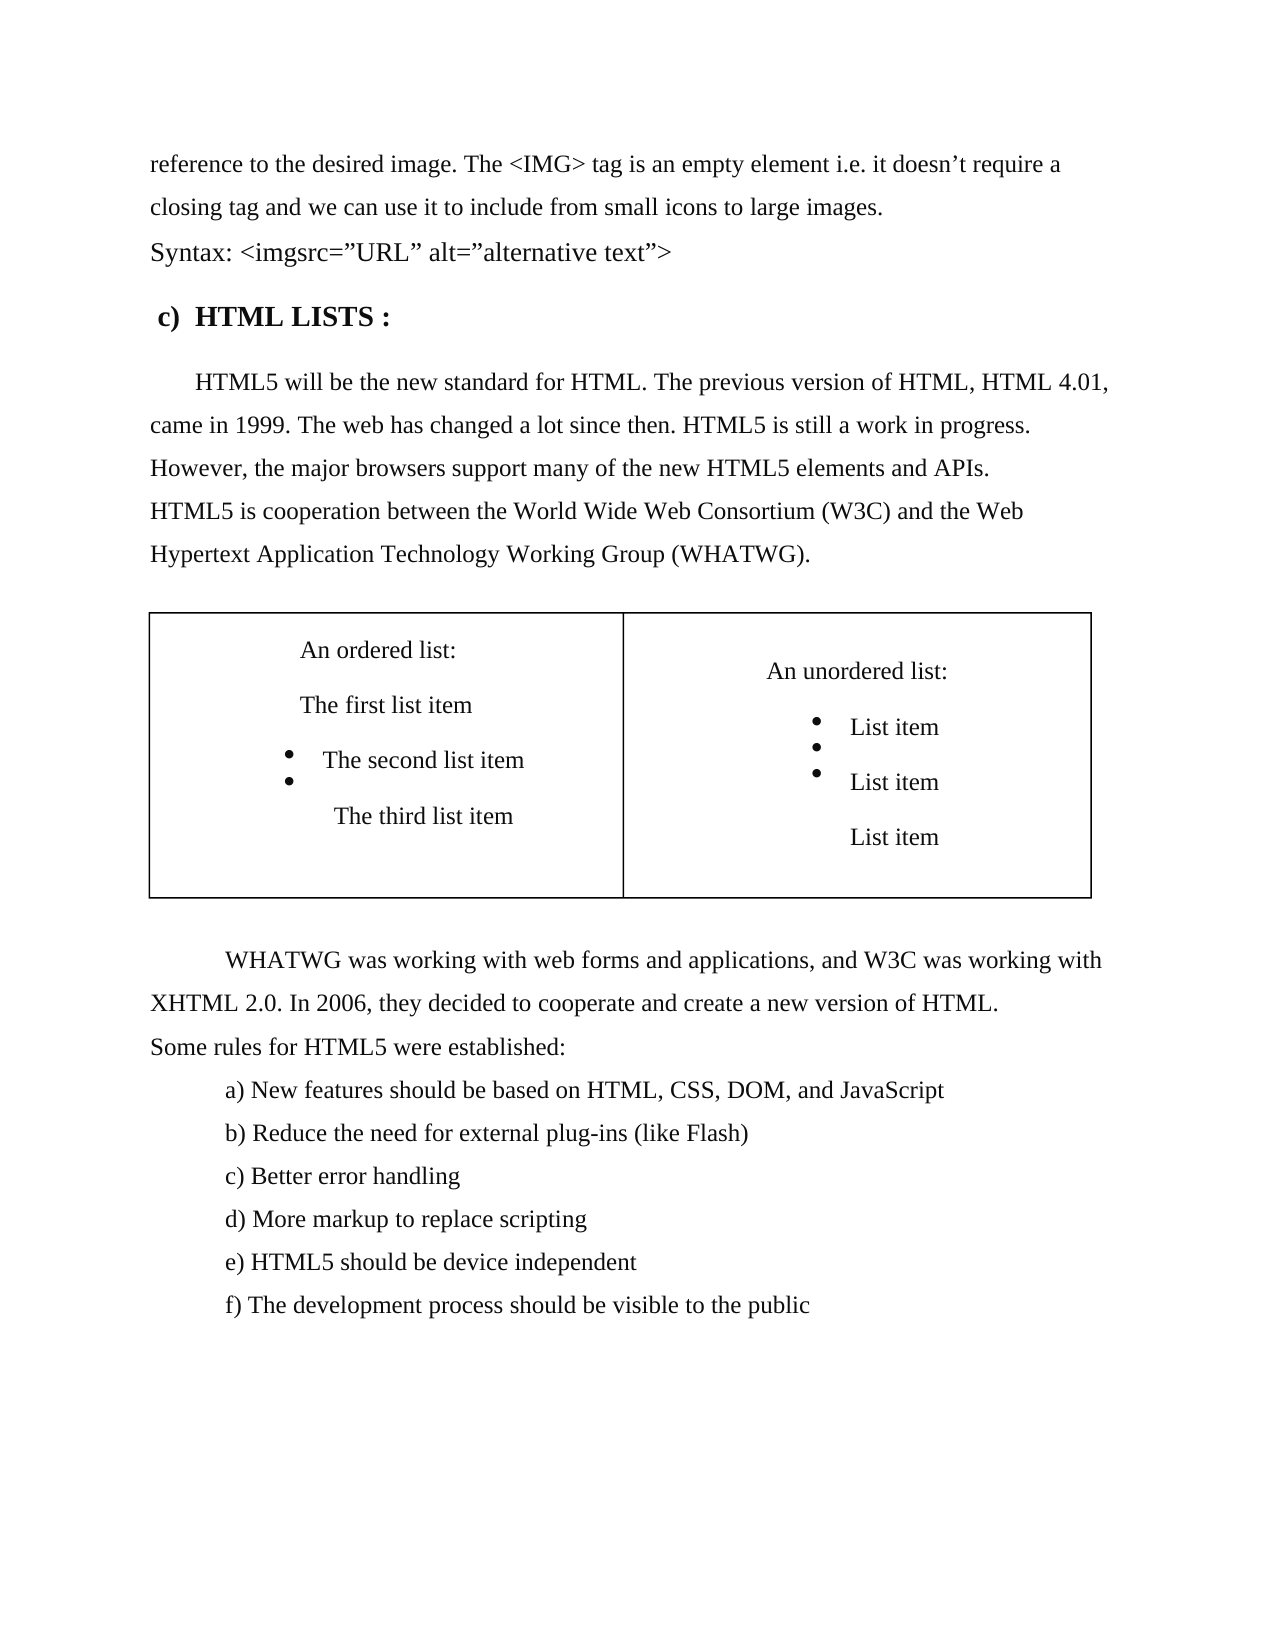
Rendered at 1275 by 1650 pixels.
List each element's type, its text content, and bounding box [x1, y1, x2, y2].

text HTML5 will be the new standard for HTML. The previous version of HTML, HTML 4.01, came in 1999. The web has changed a lot since then. HTML5 is still a work in progress. [150, 367, 1108, 439]
text reference to the desired image. The <IMG> tag is an empty element i.e. it doesn’t require a closing tag and we can use it to include from small icons to large images. [150, 149, 1119, 221]
text WHATWG was working with web forms and applications, and W3C was working with XHTML 2.0. In 2006, they decided to cooperate and create a new version of HTML. [150, 945, 1102, 1017]
text Some rules for HTML5 were established: [150, 1032, 1217, 1061]
list New features should be based on HTML, CSS, DOM, and JavaScript [225, 1075, 1217, 1104]
list More markup to replace scripting [225, 1204, 1217, 1233]
list HTML5 should be device independent [225, 1247, 1217, 1276]
list Reduce the need for external plug-ins (like Flash) [225, 1118, 1217, 1147]
list The development process should be visible to the public [225, 1291, 1217, 1319]
text However, the major browsers support many of the new HTML5 elements and APIs. HTML5 is cooperation between the World Wide Web Consortium (W3C) and the Web Hypertext Application Technology Working Group (WHATWG). [150, 453, 1024, 568]
list Better error handling [225, 1161, 1217, 1190]
text Syntax: <imgsrc=”URL” alt=”alternative text”> [150, 236, 1217, 267]
list HTML LISTS : [157, 299, 1217, 333]
